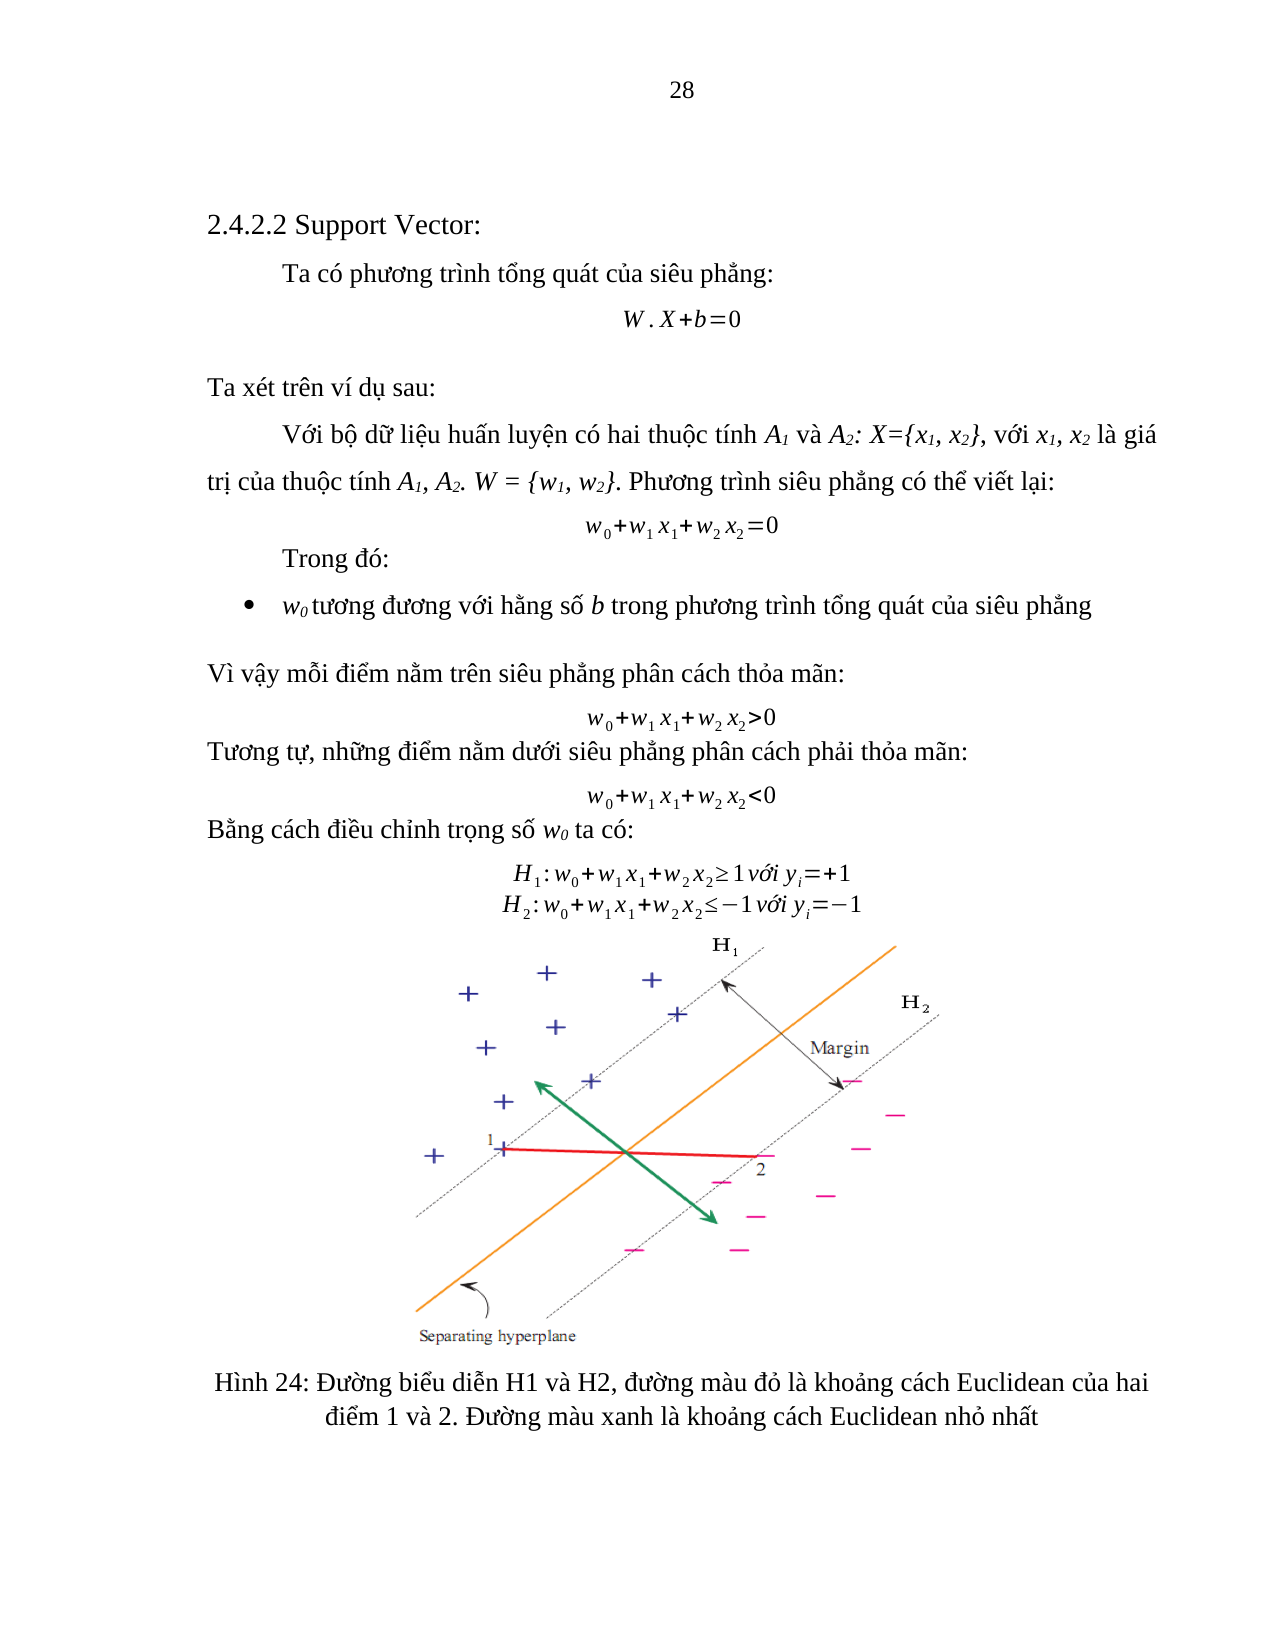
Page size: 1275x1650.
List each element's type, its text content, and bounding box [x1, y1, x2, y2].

text Với bộ dữ liệu huấn luyện có hai thuộc tính A1 và A2: X={x1, x2}, với x1, x2 là giá trị của thuộc tính A1, A2. W = {w1, w2}. Phương trình siêu phẳng có thể viết lại: [207, 418, 1157, 496]
text Ta xét trên ví dụ sau: [207, 371, 1157, 402]
text Vì vậy mỗi điểm nằm trên siêu phẳng phân cách thỏa mãn: [207, 657, 1157, 688]
text Hình 24: Đường biểu diễn H1 và H2, đường màu đỏ là khoảng cách Euclidean của hai điểm 1 và 2. Đường màu xanh là khoảng cách Euclidean nhỏ nhất [207, 1366, 1157, 1431]
picture [408, 922, 955, 1348]
text Ta có phương trình tổng quát của siêu phẳng: [207, 257, 1157, 288]
list w0 tương đương với hằng số b trong phương trình tổng quát của siêu phẳng [244, 589, 1157, 621]
text Trong đó: [207, 543, 1157, 574]
text 2.4.2.2 Support Vector: [207, 207, 1157, 240]
text Tương tự, những điểm nằm dưới siêu phẳng phân cách phải thỏa mãn: [207, 735, 1157, 766]
text Bằng cách điều chỉnh trọng số w0 ta có: [207, 813, 1157, 844]
